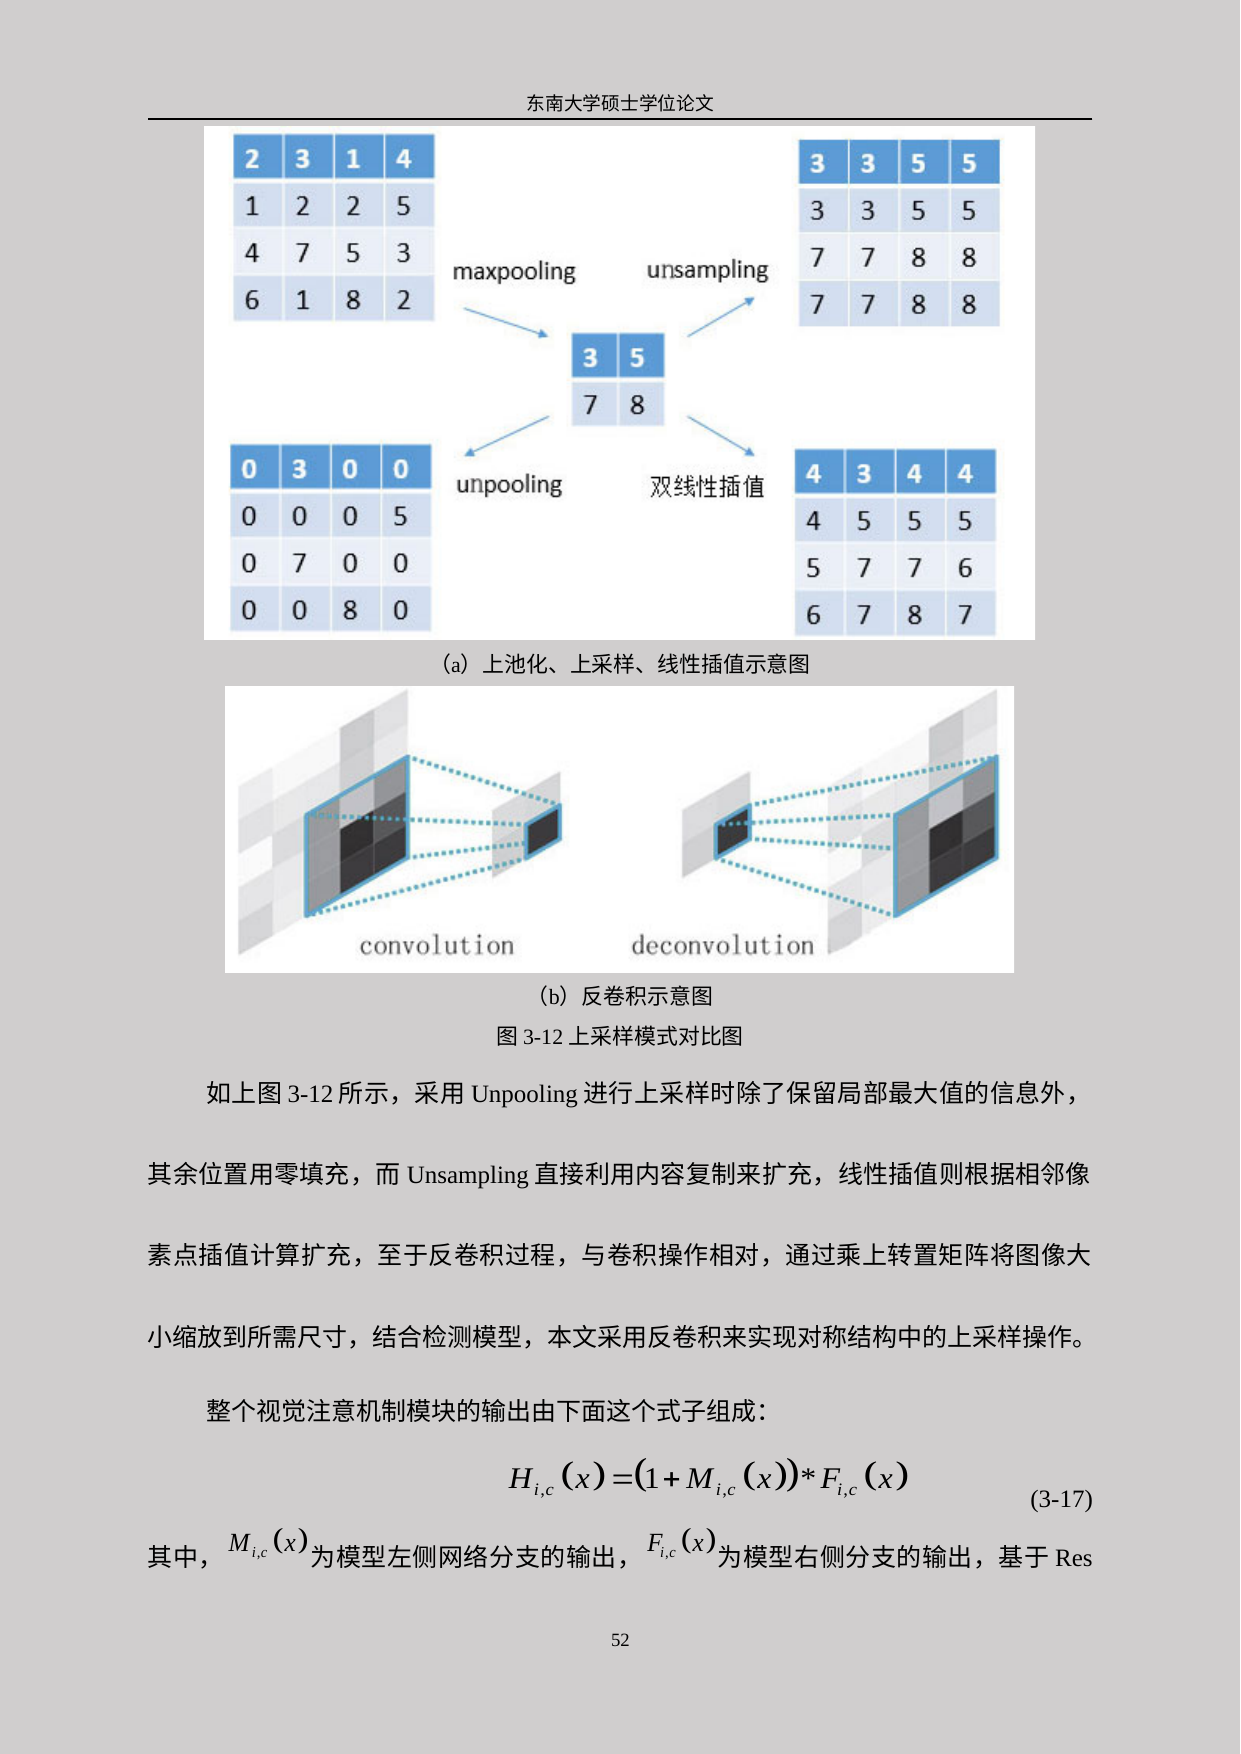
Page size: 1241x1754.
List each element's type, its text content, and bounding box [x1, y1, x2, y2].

table_cell （a）上池化、上采样、线性插值示意图 [148, 647, 1092, 686]
table_header [148, 127, 1092, 647]
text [148, 1516, 1092, 1581]
text (3-17) [148, 1451, 1092, 1516]
text 图3-12 上采样模式对比图 [148, 1018, 1092, 1051]
picture [225, 686, 1015, 973]
picture [204, 126, 1036, 640]
text 如上图3-12所示，采用Unpooling进行上采样时除了保留局部最大值的信息外，其余位置用零填充，而Unsampling直接利用内容复制来扩充，线性插值则根据相邻像素点插值计算扩充，至于反卷积过程，与卷积操作相对，通过乘上转置矩阵将图像大小缩放到所需尺寸，结合检测模型，本文采用反卷积来实现对称结构中的上采样操作。 [148, 1059, 1092, 1368]
text 整个视觉注意机制模块的输出由下面这个式子组成： [148, 1377, 1092, 1442]
table_cell [148, 686, 1092, 979]
table_cell （b）反卷积示意图 [148, 979, 1092, 1018]
